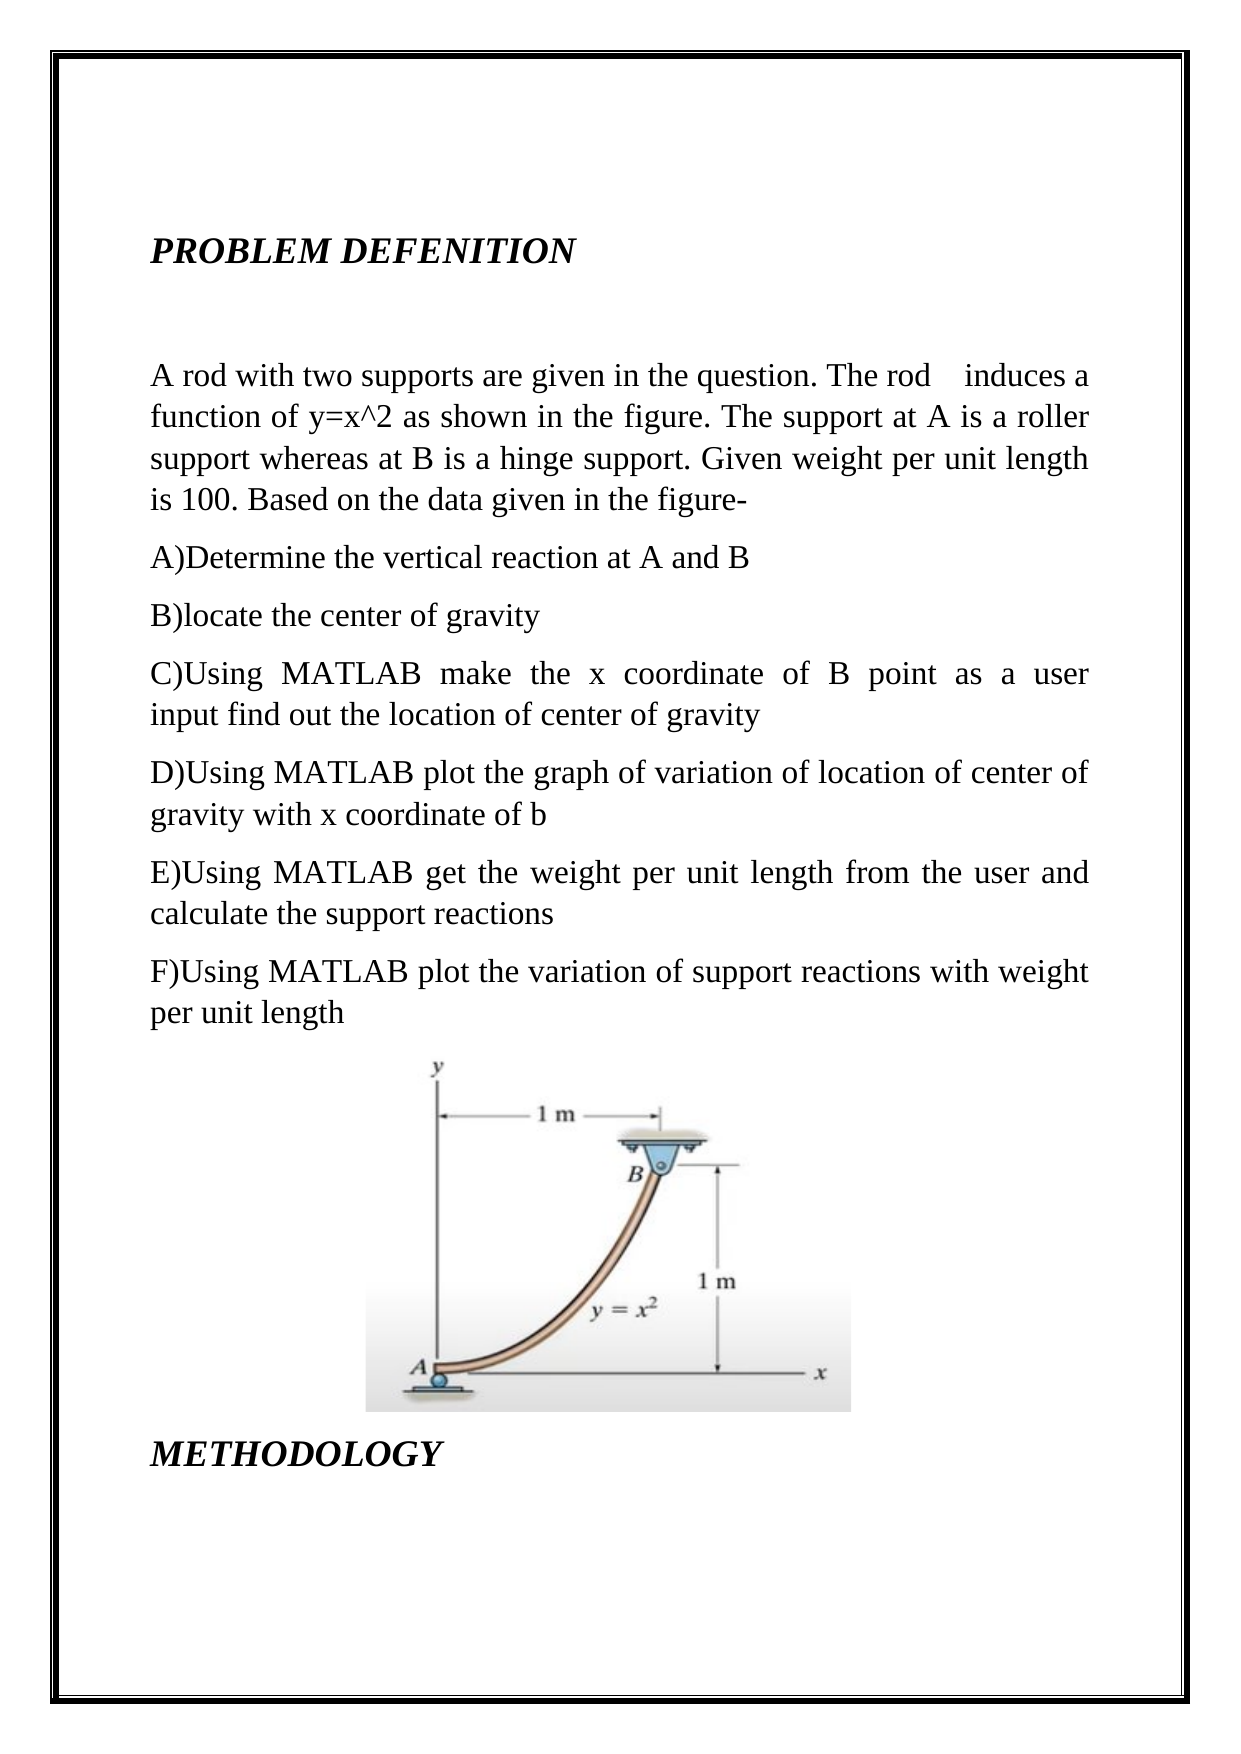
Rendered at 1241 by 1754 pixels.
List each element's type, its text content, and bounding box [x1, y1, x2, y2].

text F)Using MATLAB plot the variation of support reactions with weight per unit length [150, 951, 1090, 1031]
text METHODOLOGY [150, 1431, 1090, 1474]
text C)Using MATLAB make the x coordinate of B point as a user input find out the location of center of gravity [150, 653, 1090, 733]
picture [365, 1050, 852, 1412]
text A)Determine the vertical reaction at A and B [150, 537, 1090, 576]
text A rod with two supports are given in the question. The rod induces a function of y=x^2 as shown in the figure. The support at A is a roller support whereas at B is a hinge support. Given weight per unit length is 100. Based on the data given in the figure- [150, 355, 1090, 518]
text PROBLEM DEFENITION [150, 229, 1090, 272]
text E)Using MATLAB get the weight per unit length from the user and calculate the support reactions [150, 852, 1090, 932]
text B)locate the center of gravity [150, 595, 1090, 634]
text D)Using MATLAB plot the graph of variation of location of center of gravity with x coordinate of b [150, 753, 1090, 832]
